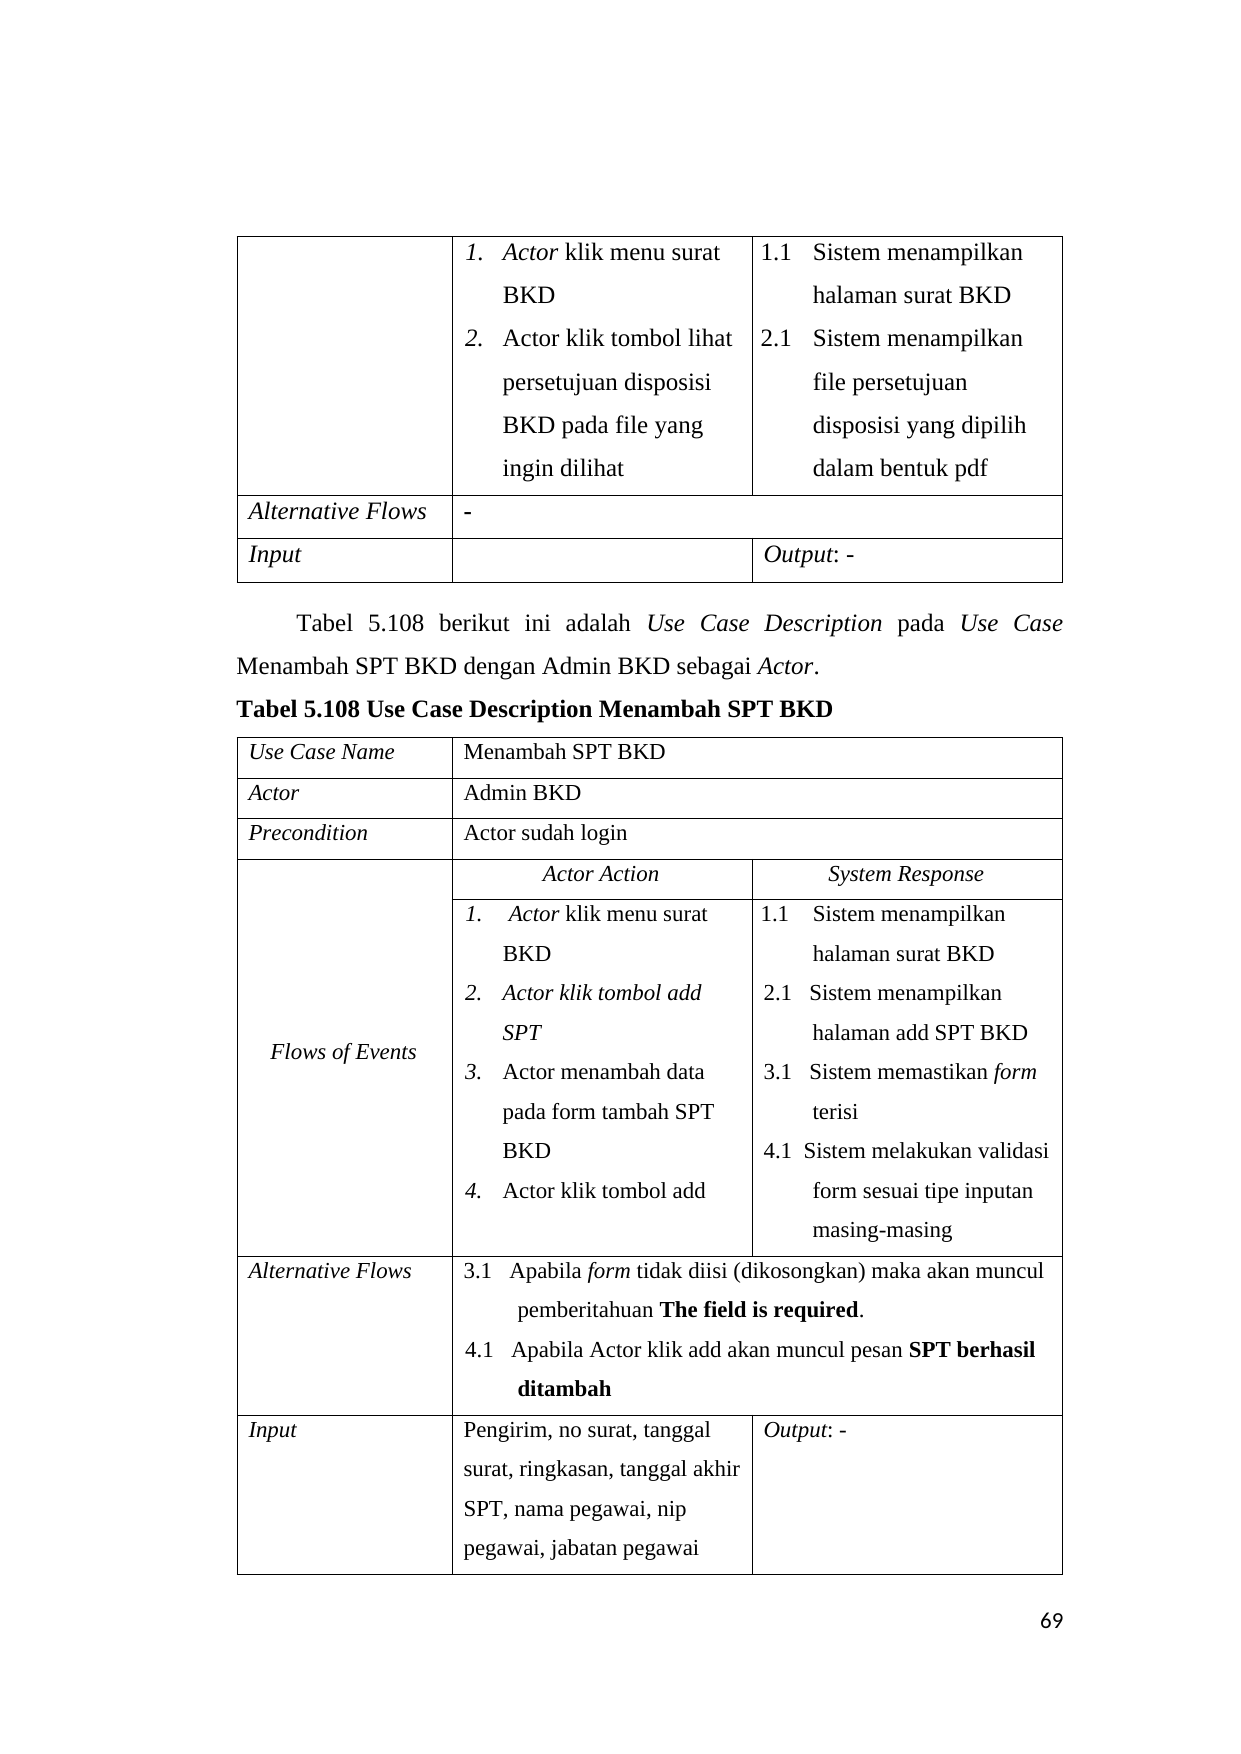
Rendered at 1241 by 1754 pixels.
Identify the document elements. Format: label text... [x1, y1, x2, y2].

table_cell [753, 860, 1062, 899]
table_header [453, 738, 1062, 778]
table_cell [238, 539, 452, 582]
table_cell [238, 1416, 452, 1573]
text Tabel 5.108 berikut ini adalah Use Case Description pada Use Case Menambah SPT BKD dengan Admin BKD sebagai Actor. [236, 608, 1063, 680]
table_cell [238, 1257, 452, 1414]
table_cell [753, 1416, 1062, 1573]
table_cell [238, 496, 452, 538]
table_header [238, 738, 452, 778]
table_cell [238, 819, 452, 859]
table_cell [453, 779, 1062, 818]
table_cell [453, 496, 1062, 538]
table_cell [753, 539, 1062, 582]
text Tabel 5.108 Use Case Description Menambah SPT BKD [236, 694, 1063, 723]
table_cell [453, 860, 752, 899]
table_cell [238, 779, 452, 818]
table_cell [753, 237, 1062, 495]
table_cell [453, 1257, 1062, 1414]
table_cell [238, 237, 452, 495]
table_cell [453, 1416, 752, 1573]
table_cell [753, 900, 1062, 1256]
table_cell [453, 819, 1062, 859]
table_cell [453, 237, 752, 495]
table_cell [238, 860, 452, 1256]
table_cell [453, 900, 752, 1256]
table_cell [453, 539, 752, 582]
